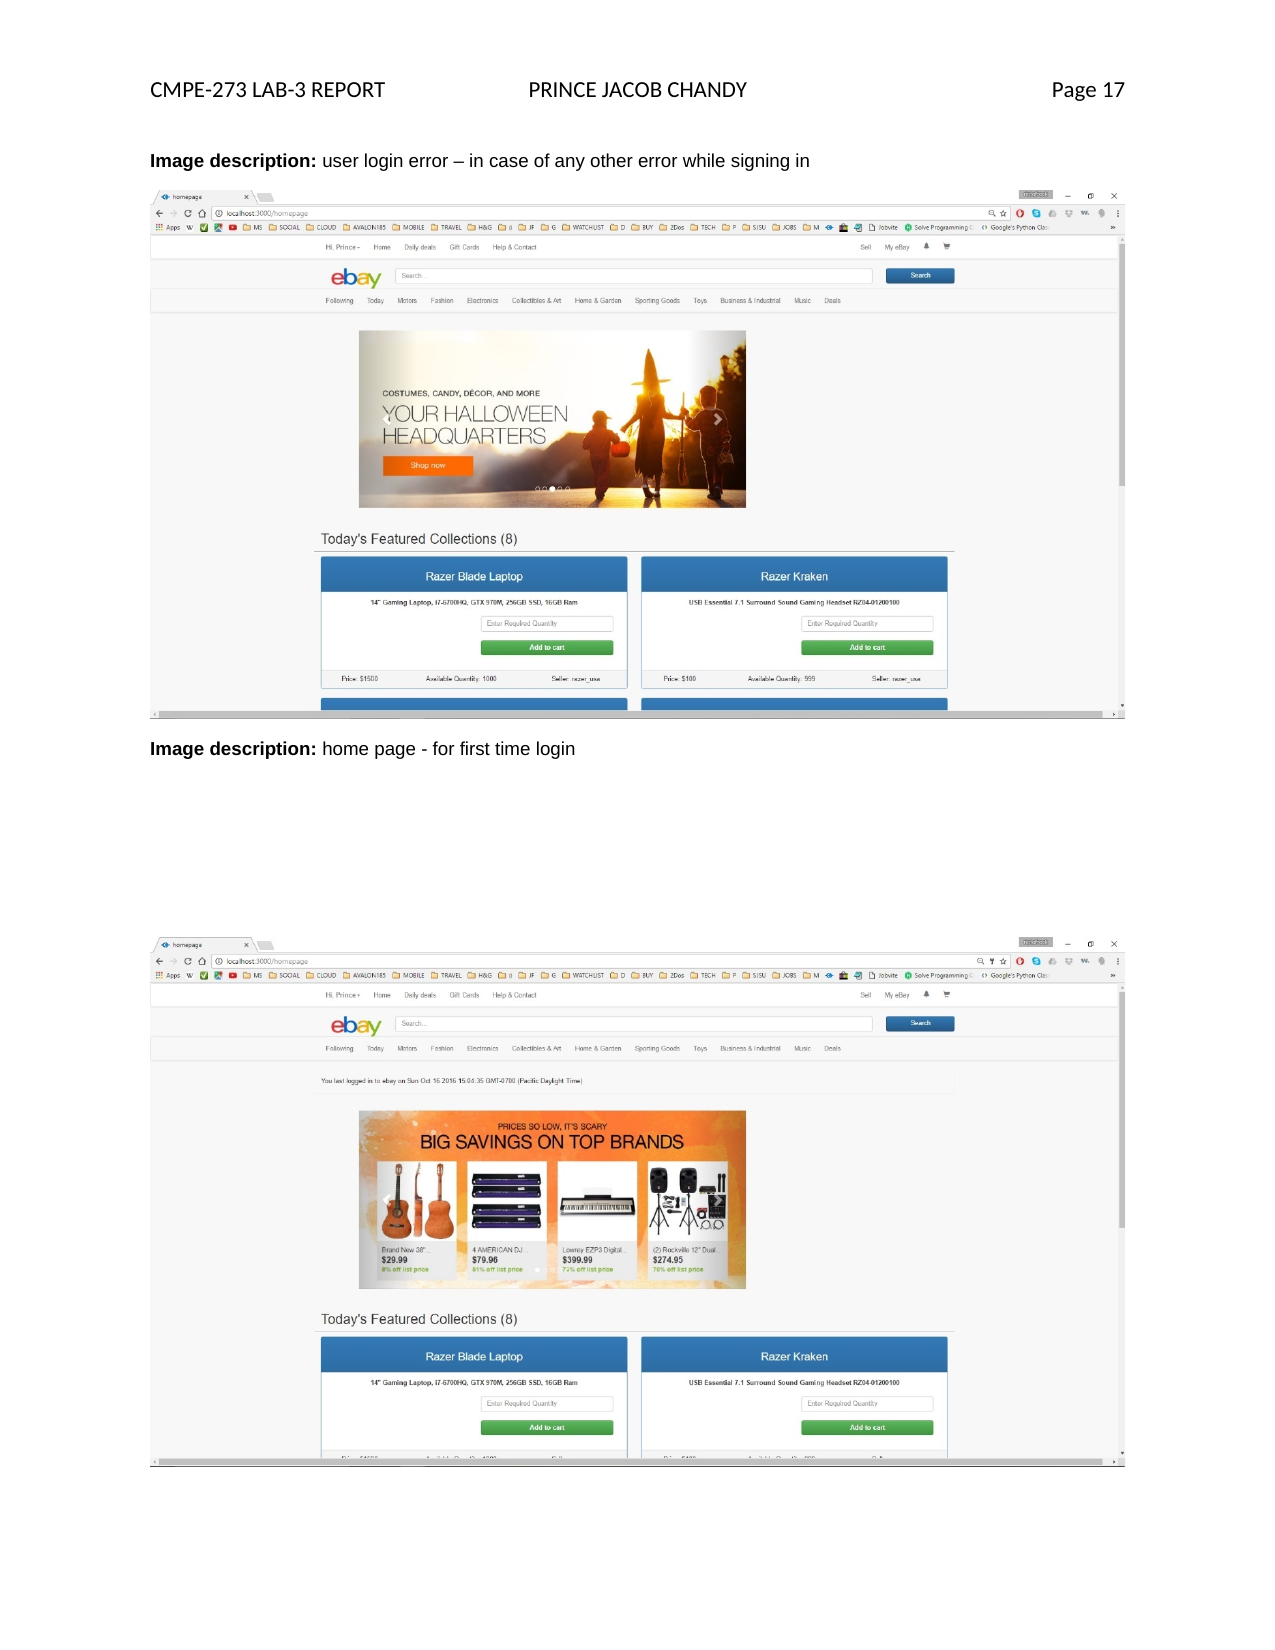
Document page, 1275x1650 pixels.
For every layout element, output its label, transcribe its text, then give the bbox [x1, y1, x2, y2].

text Image description: home page - for first time login [150, 738, 1125, 759]
picture [150, 190, 1125, 719]
text Image description: user login error – in case of any other error while signing in [150, 150, 1125, 172]
picture [150, 937, 1125, 1467]
